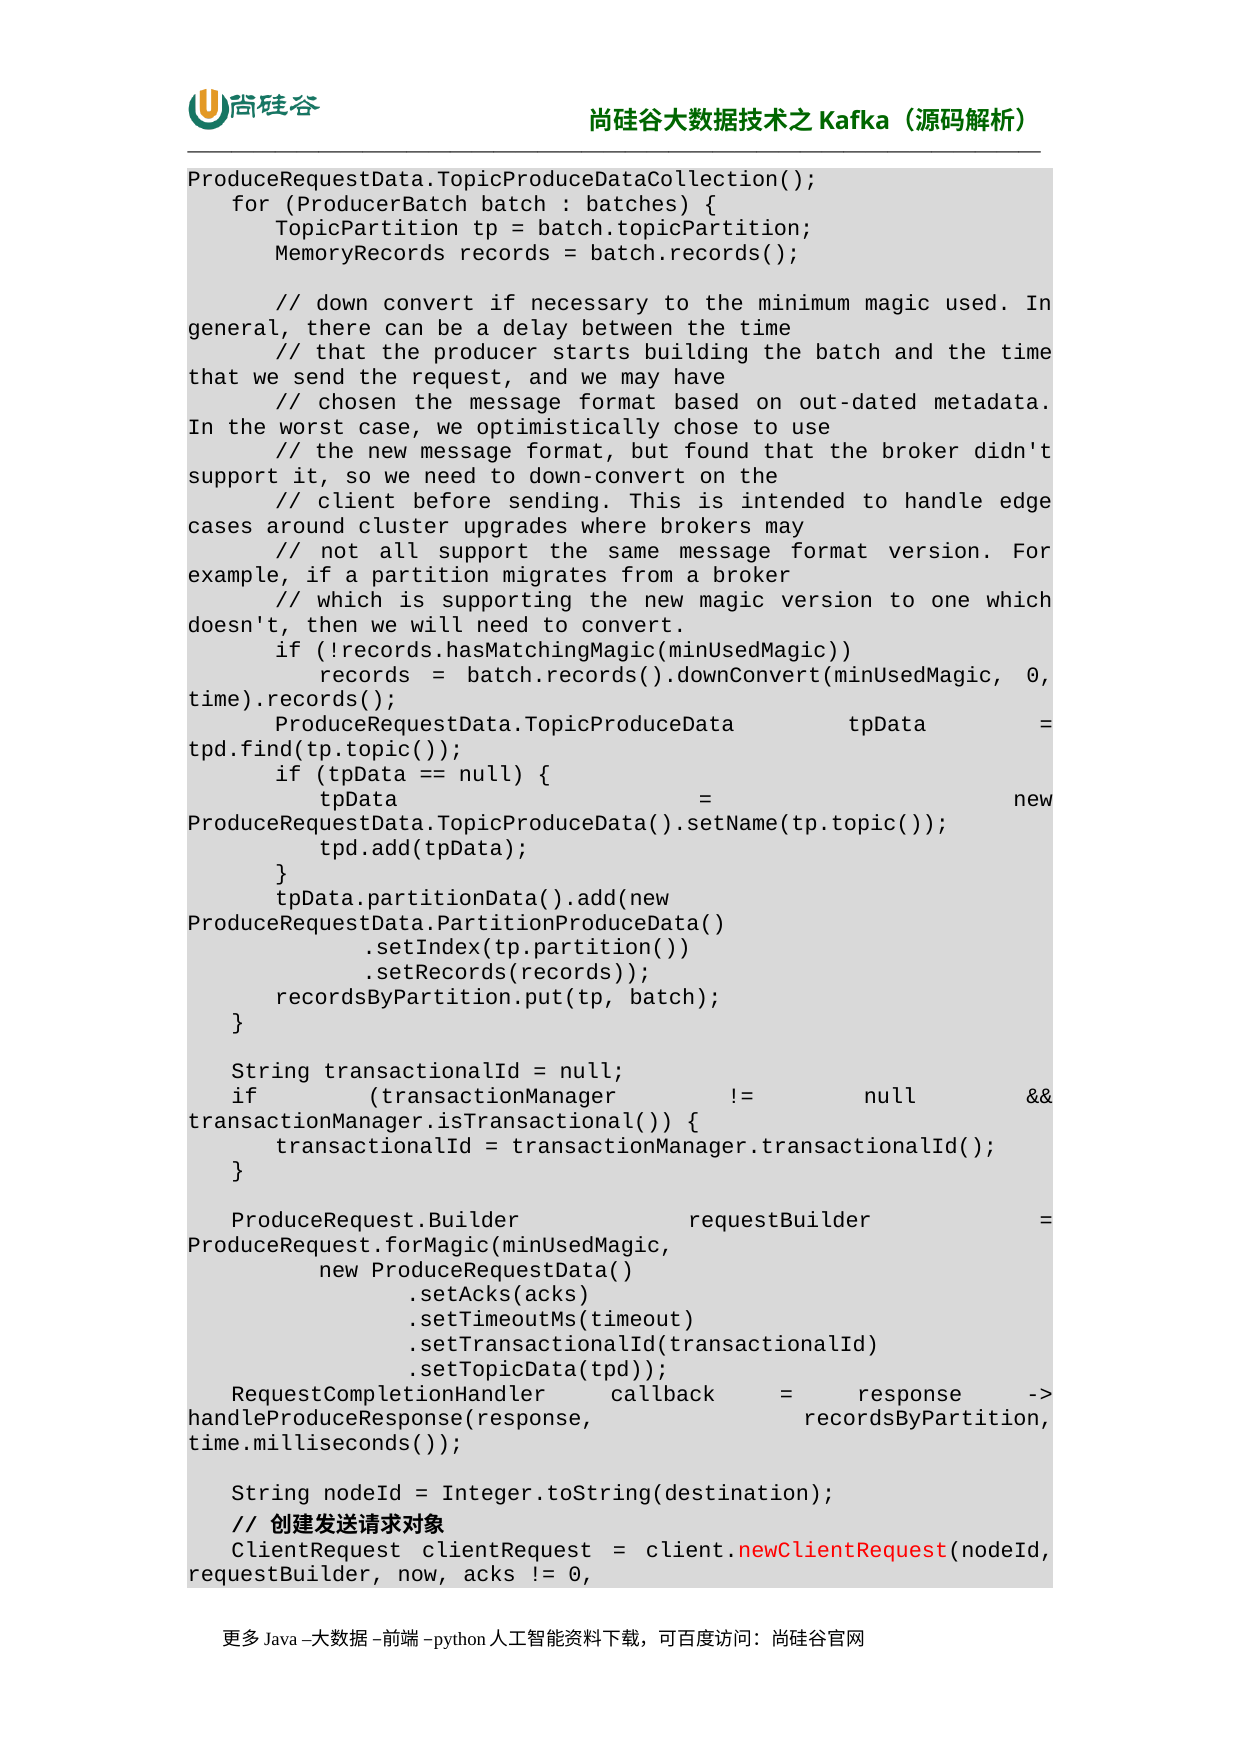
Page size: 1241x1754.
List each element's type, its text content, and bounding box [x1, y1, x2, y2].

text } [187, 1160, 1053, 1184]
text transactionalId = transactionManager.transactionalId(); [187, 1135, 1053, 1160]
text .setTransactionalId(transactionalId) [187, 1333, 1053, 1358]
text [187, 168, 1053, 193]
text .setTimeoutMs(timeout) [187, 1308, 1053, 1333]
text String nodeId = Integer.toString(destination); [187, 1482, 1053, 1507]
text .setIndex(tp.partition()) [187, 937, 1053, 961]
text if (!records.hasMatchingMagic(minUsedMagic)) [187, 639, 1053, 664]
text for (ProducerBatch batch : batches) { [187, 193, 1053, 218]
text ProduceRequest.Builder requestBuilder = ProduceRequest.forMagic(minUsedMagic, [187, 1209, 1053, 1259]
text tpd.add(tpData); [187, 837, 1053, 862]
text if (transactionManager != null && transactionManager.isTransactional()) { [187, 1085, 1053, 1135]
text // 创建发送请求对象 [187, 1507, 1053, 1539]
picture [187, 88, 320, 130]
text String transactionalId = null; [187, 1061, 1053, 1085]
text // that the producer starts building the batch and the time that we send the request, and we may have [187, 342, 1053, 391]
text } [187, 862, 1053, 887]
text records = batch.records().downConvert(minUsedMagic, 0, time).records(); [187, 664, 1053, 713]
text new ProduceRequestData() [187, 1259, 1053, 1284]
text ProduceRequestData.TopicProduceData tpData = tpd.find(tp.topic()); [187, 713, 1053, 763]
text .setAcks(acks) [187, 1284, 1053, 1308]
text // which is supporting the new magic version to one which doesn't, then we will need to convert. [187, 589, 1053, 639]
text if (tpData == null) { [187, 763, 1053, 788]
text // chosen the message format based on out-dated metadata. In the worst case, we optimistically chose to use [187, 391, 1053, 441]
text // down convert if necessary to the minimum magic used. In general, there can be a delay between the time [187, 292, 1053, 342]
text // client before sending. This is intended to handle edge cases around cluster upgrades where brokers may [187, 490, 1053, 540]
text tpData = new ProduceRequestData.TopicProduceData().setName(tp.topic()); [187, 788, 1053, 837]
text } [187, 1011, 1053, 1036]
text // not all support the same message format version. For example, if a partition migrates from a broker [187, 540, 1053, 589]
text RequestCompletionHandler callback = response -> handleProduceResponse(response, recordsByPartition, time.milliseconds()); [187, 1383, 1053, 1457]
text .setRecords(records)); [187, 961, 1053, 986]
text ClientRequest clientRequest = client.newClientRequest(nodeId, requestBuilder, now, acks != 0, [187, 1539, 1053, 1588]
text .setTopicData(tpd)); [187, 1358, 1053, 1383]
text // the new message format, but found that the broker didn't support it, so we need to down-convert on the [187, 441, 1053, 490]
text tpData.partitionData().add(new ProduceRequestData.PartitionProduceData() [187, 887, 1053, 937]
text TopicPartition tp = batch.topicPartition; [187, 218, 1053, 242]
text recordsByPartition.put(tp, batch); [187, 986, 1053, 1011]
text MemoryRecords records = batch.records(); [187, 242, 1053, 267]
